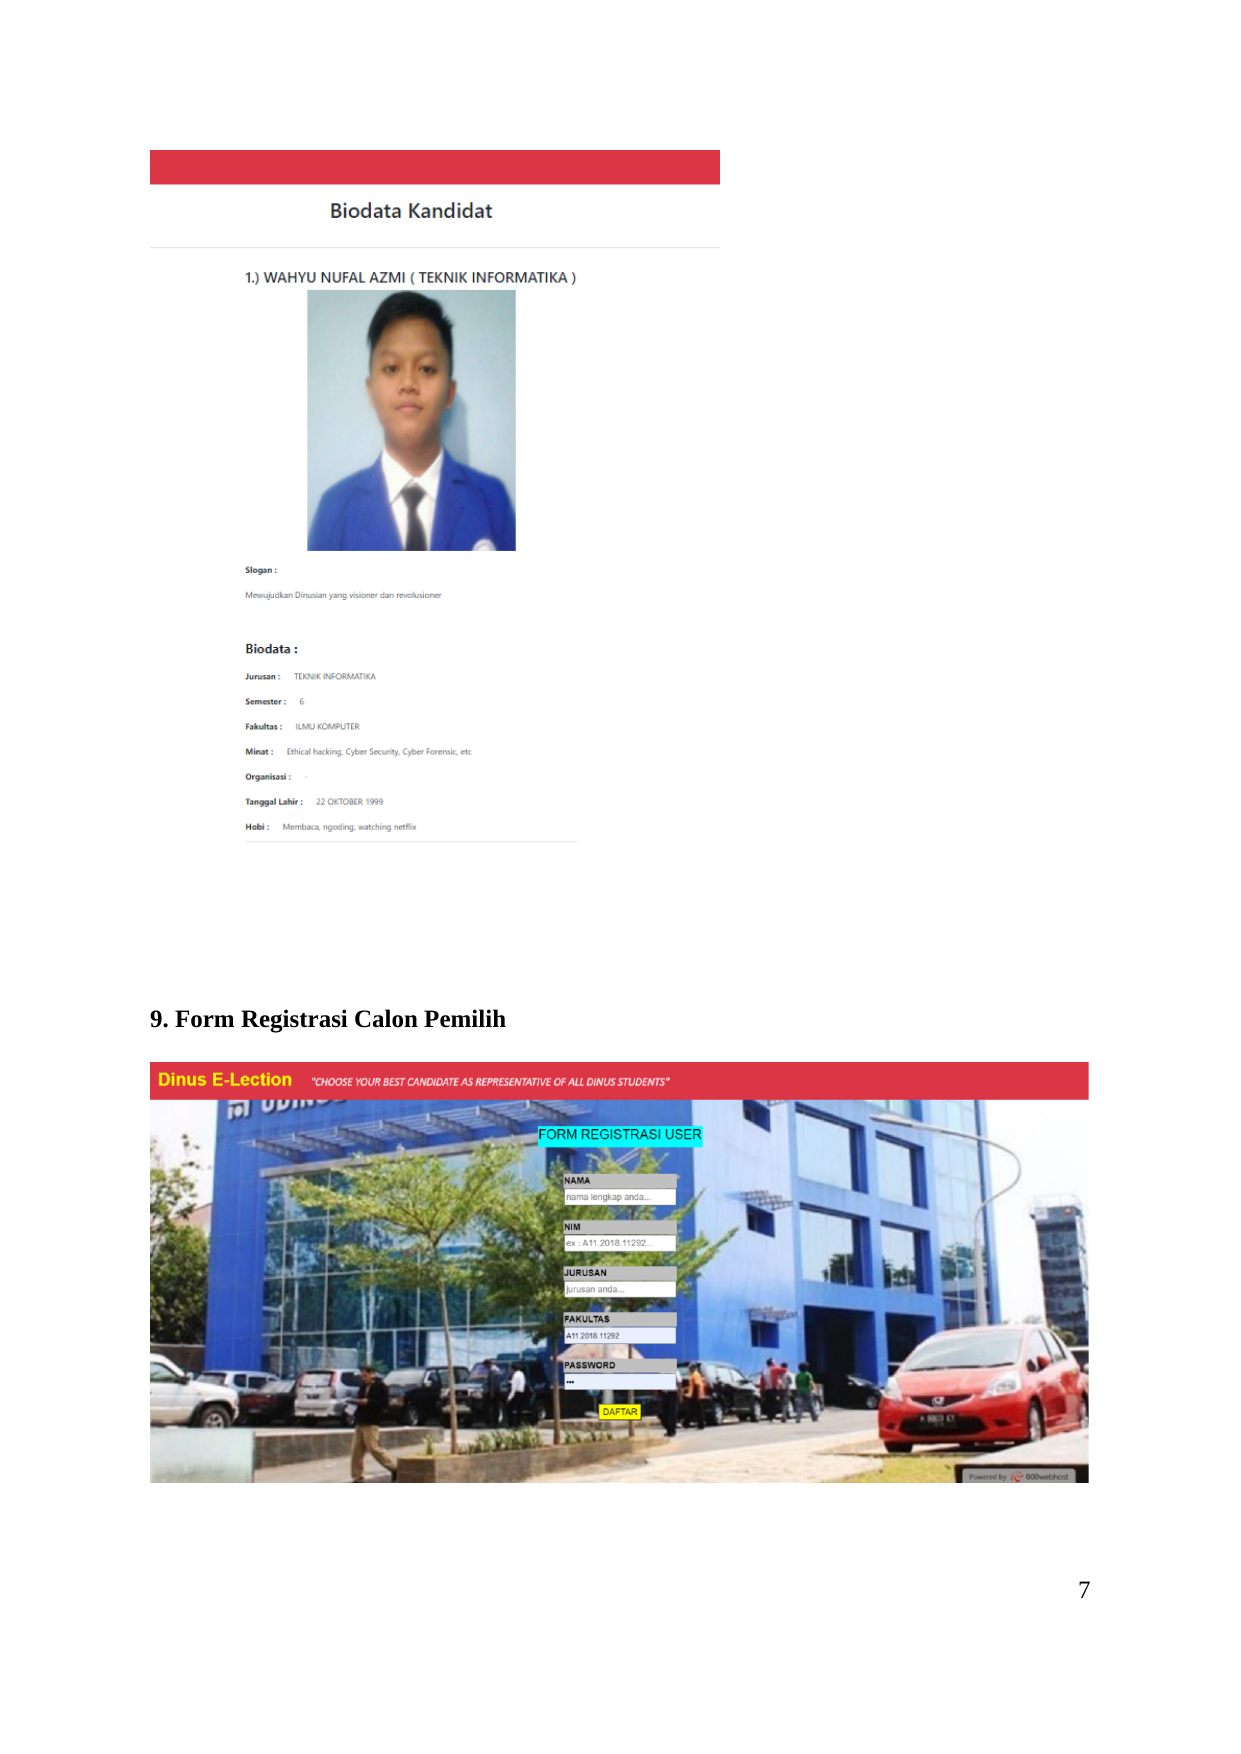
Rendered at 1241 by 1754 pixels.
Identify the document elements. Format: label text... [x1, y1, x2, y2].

list Form Registrasi Calon Pemilih [150, 1004, 1090, 1033]
picture [150, 1062, 1089, 1483]
picture [150, 150, 720, 860]
